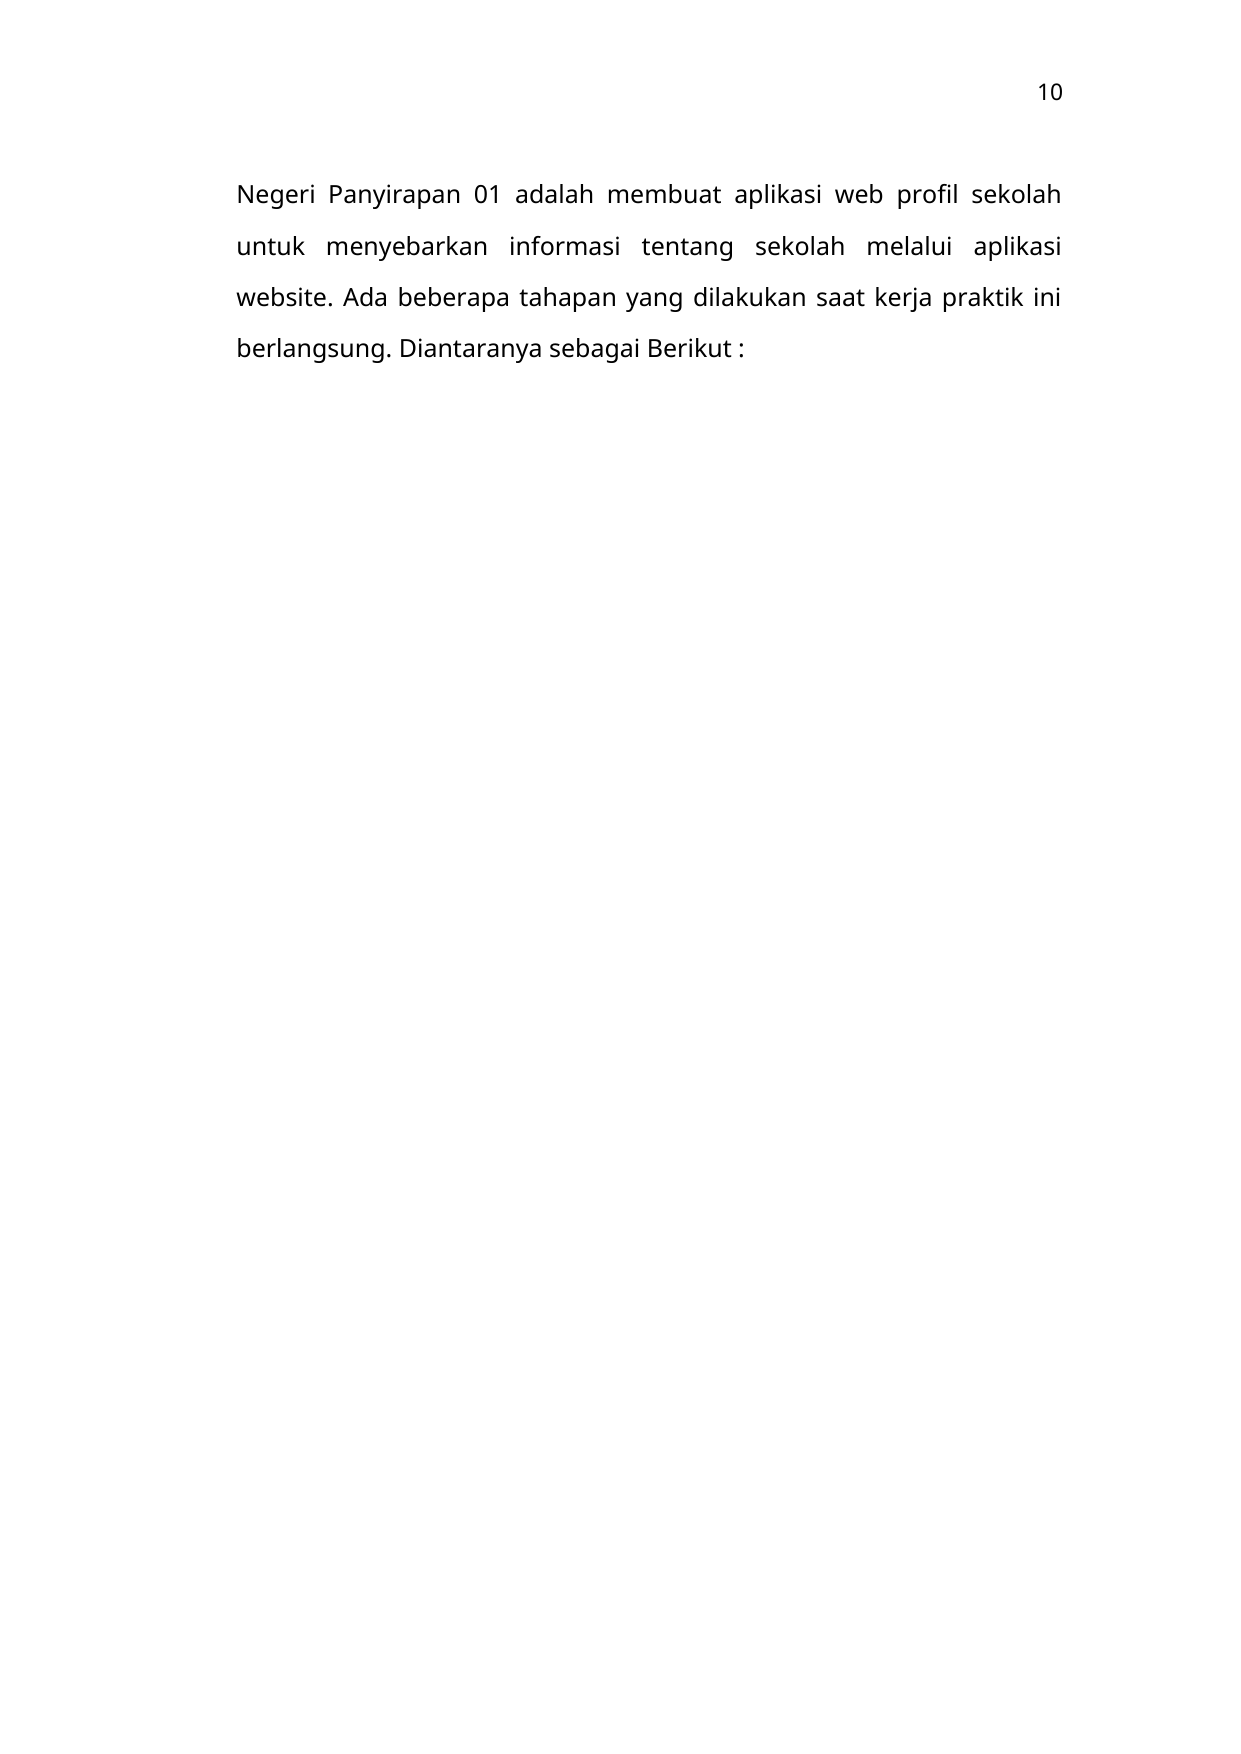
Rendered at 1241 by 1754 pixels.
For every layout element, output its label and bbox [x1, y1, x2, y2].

text [236, 177, 1063, 364]
